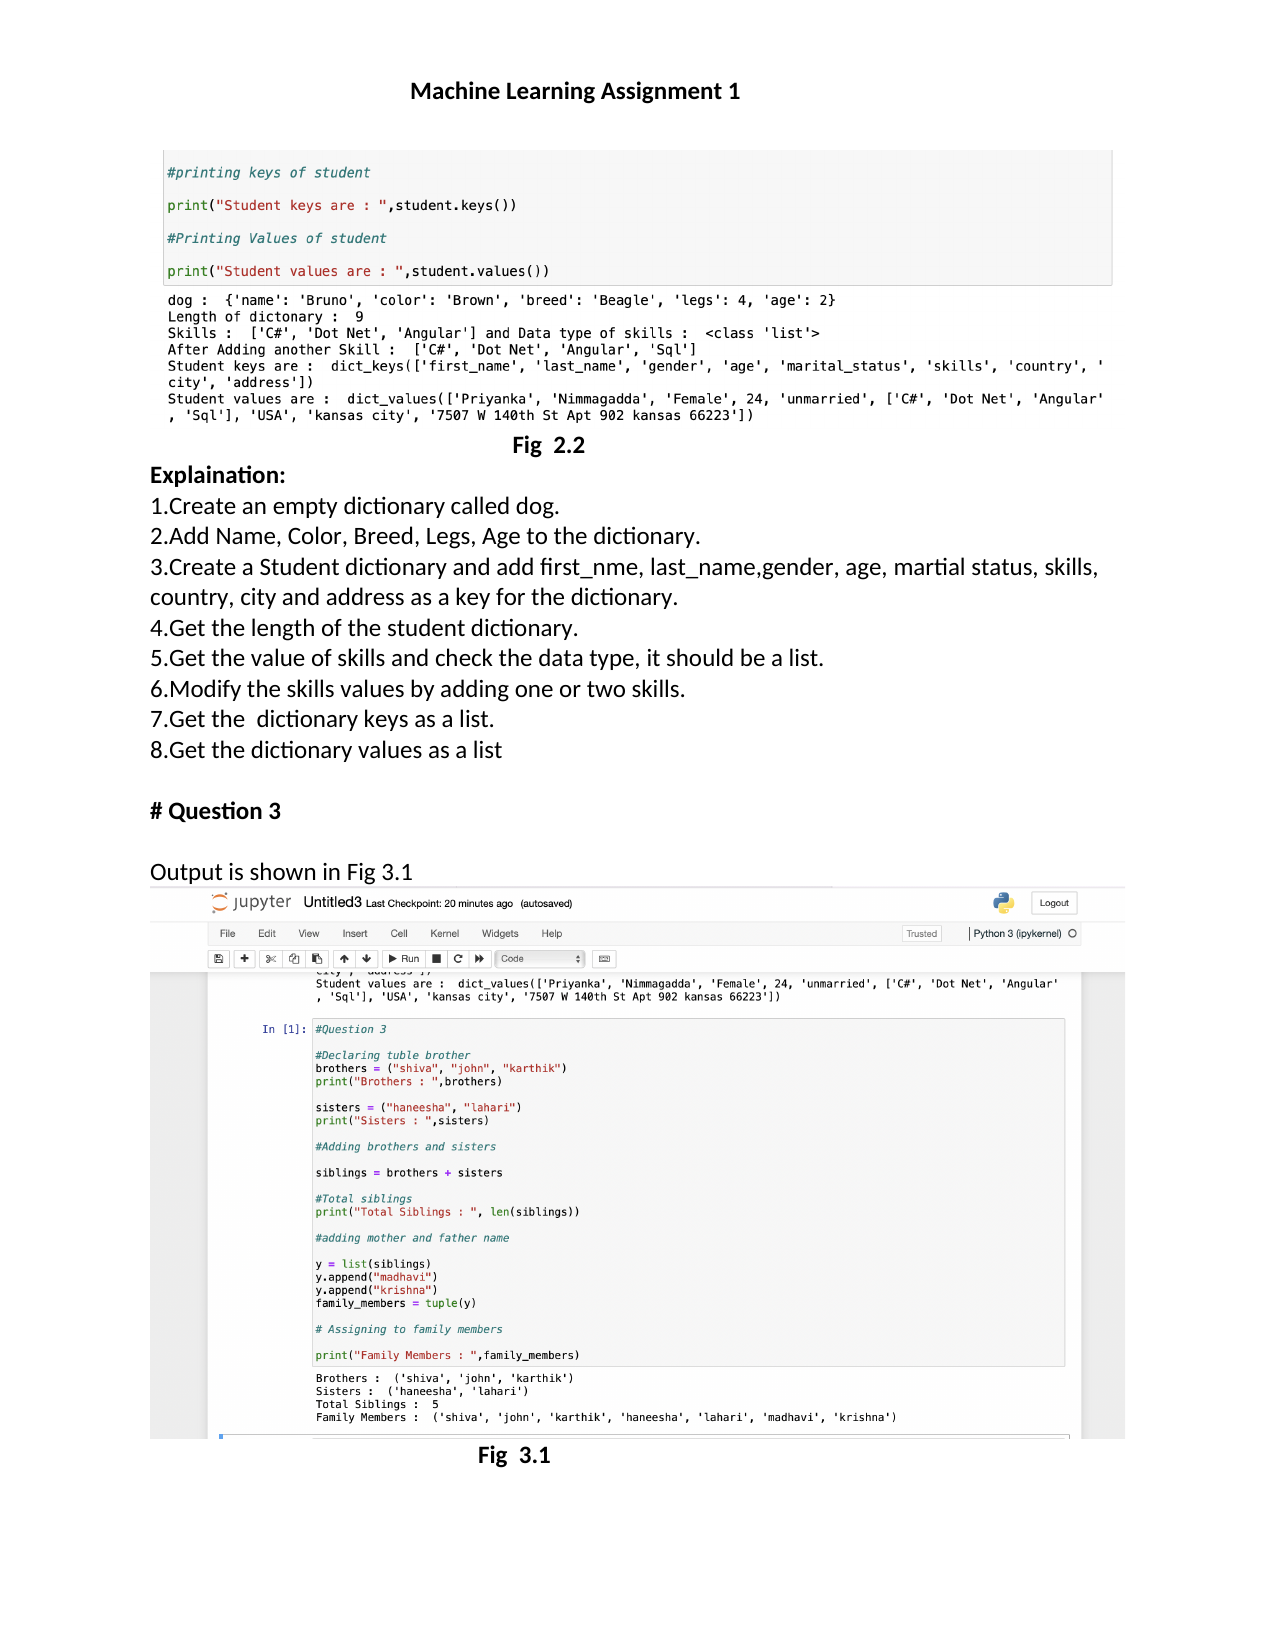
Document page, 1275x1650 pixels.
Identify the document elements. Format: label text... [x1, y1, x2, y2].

text 4.Get the length of the student dictionary. [150, 612, 1125, 643]
text 8.Get the dictionary values as a list [150, 734, 1125, 765]
text 2.Add Name, Color, Breed, Legs, Age to the dictionary. [150, 521, 1125, 551]
text 7.Get the dictionary keys as a list. [150, 704, 1125, 734]
picture [150, 150, 1125, 429]
text 5.Get the value of skills and check the data type, it should be a list. [150, 643, 1125, 673]
text # Question 3 [150, 795, 1125, 826]
text Output is shown in Fig 3.1 [150, 856, 1125, 886]
picture [150, 886, 1125, 1439]
text 1.Create an empty dictionary called dog. [150, 490, 1125, 521]
text Fig 3.1 [150, 1439, 1125, 1469]
text Explaination: [150, 459, 1125, 490]
text Fig 2.2 [150, 429, 1125, 459]
text 3.Create a Student dictionary and add first_nme, last_name,gender, age, martial status, skills, country, city and address as a key for the dictionary. [150, 551, 1125, 612]
text 6.Modify the skills values by adding one or two skills. [150, 673, 1125, 704]
